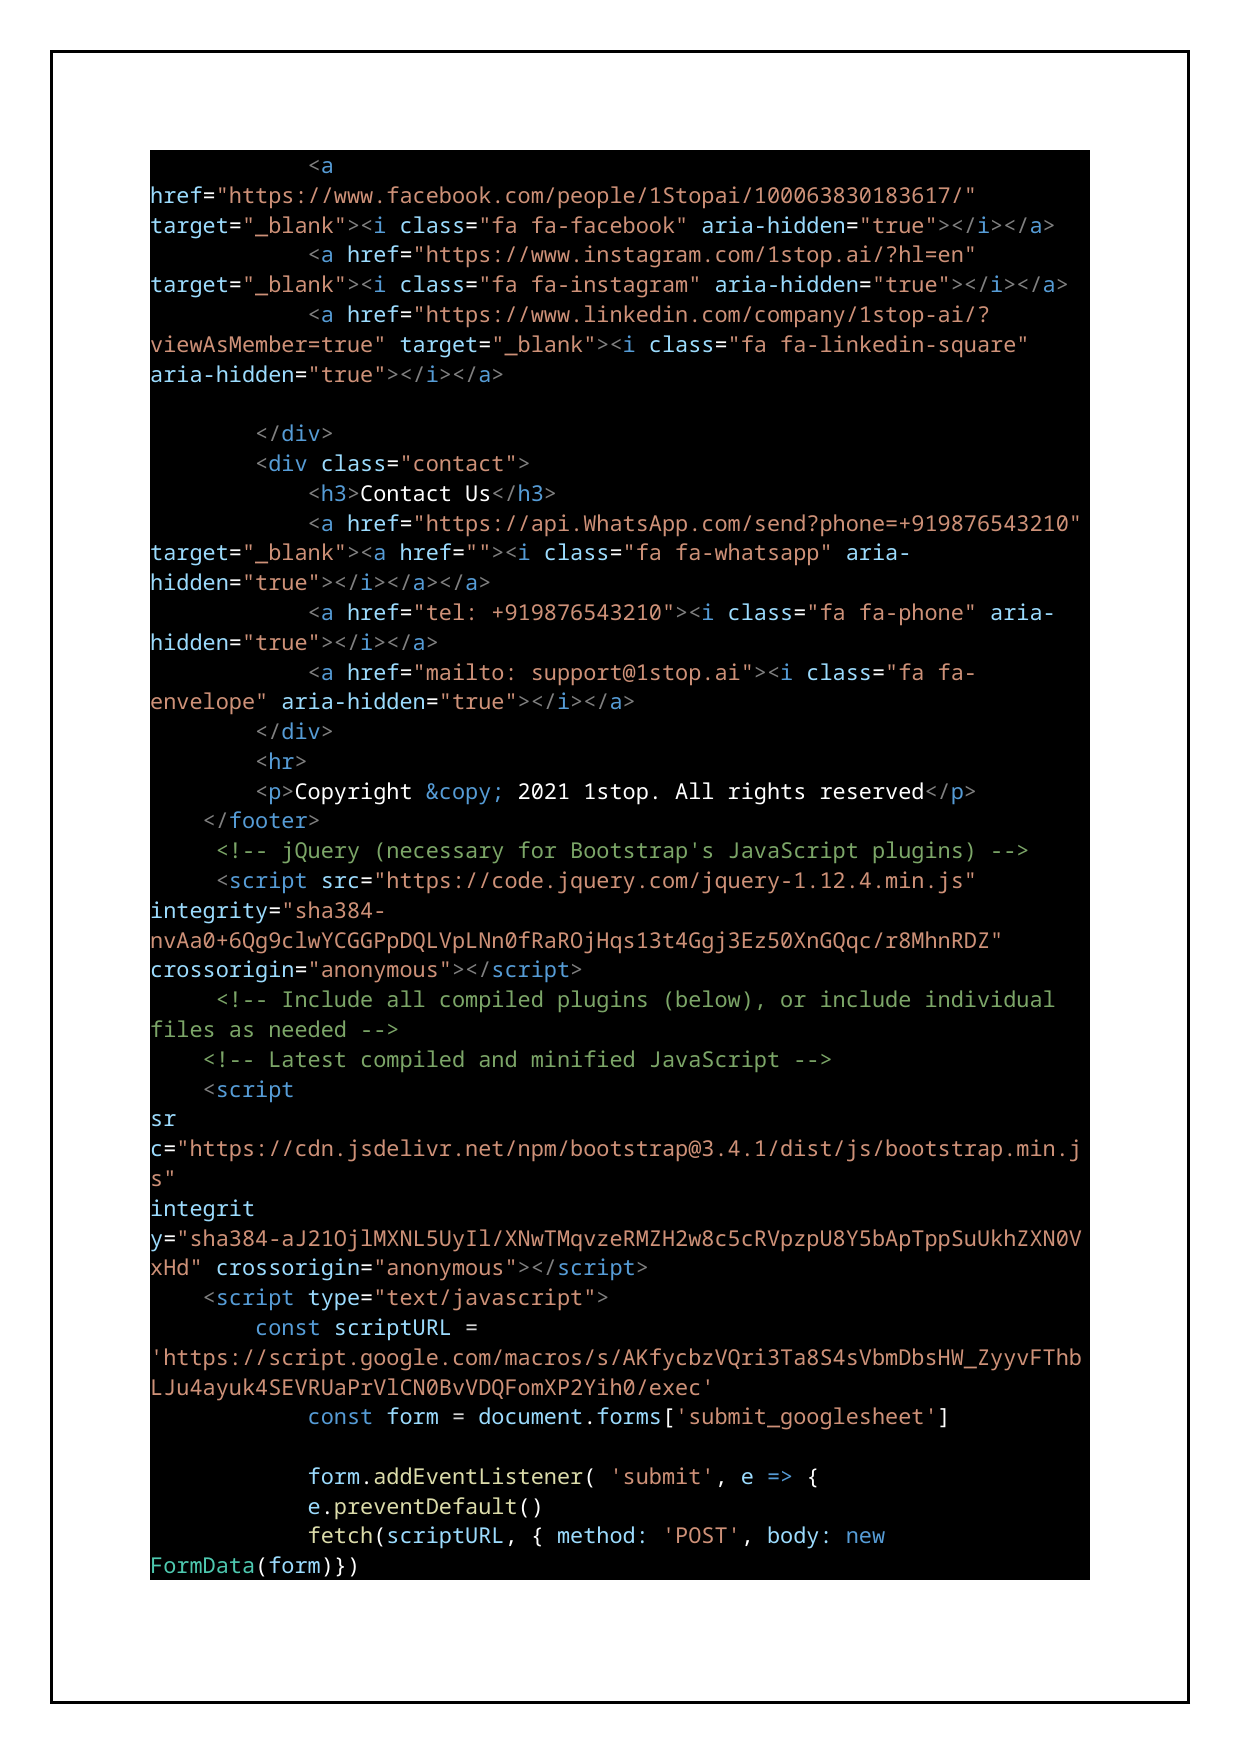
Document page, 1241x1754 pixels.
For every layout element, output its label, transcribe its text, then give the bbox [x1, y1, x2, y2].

text <p>Copyright &copy; 2021 1stop. All rights reserved</p> [150, 776, 1090, 805]
text <script src="https://code.jquery.com/jquery-1.12.4.min.js" integrity="sha384-nvAa0+6Qg9clwYCGGPpDQLVpLNn0fRaROjHqs13t4Ggj3Ez50XnGQqc/r8MhnRDZ" crossorigin="anonymous"></script> [150, 865, 1090, 984]
text <div class="contact"> [150, 448, 1090, 478]
text <a href="mailto: support@1stop.ai"><i class="fa fa-envelope" aria-hidden="true"></i></a> [150, 656, 1090, 716]
text </div> [150, 418, 1090, 448]
text <script src="https://cdn.jsdelivr.net/npm/bootstrap@3.4.1/dist/js/bootstrap.min.js" integrity="sha384-aJ21OjlMXNL5UyIl/XNwTMqvzeRMZH2w8c5cRVpzpU8Y5bApTppSuUkhZXN0VxHd" crossorigin="anonymous"></script> [150, 1073, 1090, 1282]
text form.addEventListener( 'submit', e => { [150, 1461, 1090, 1491]
text <a href="https://www.instagram.com/1stop.ai/?hl=en" target="_blank"><i class="fa fa-instagram" aria-hidden="true"></i></a> [150, 239, 1090, 299]
text <a href="https://www.linkedin.com/company/1stop-ai/?viewAsMember=true" target="_blank"><i class="fa fa-linkedin-square" aria-hidden="true"></i></a> [150, 299, 1090, 388]
text <!-- Latest compiled and minified JavaScript --> [150, 1044, 1090, 1073]
text e.preventDefault() [150, 1491, 1090, 1520]
text <a href="tel: +919876543210"><i class="fa fa-phone" aria-hidden="true"></i></a> [150, 597, 1090, 656]
text <script type="text/javascript"> [150, 1282, 1090, 1312]
text </div> [150, 716, 1090, 746]
text fetch(scriptURL, { method: 'POST', body: new FormData(form)}) [150, 1520, 1090, 1580]
text <h3>Contact Us</h3> [150, 478, 1090, 507]
text const form = document.forms['submit_googlesheet'] [150, 1401, 1090, 1431]
text const scriptURL = 'https://script.google.com/macros/s/AKfycbzVQri3Ta8S4sVbmDbsHW_ZyyvFThbLJu4ayuk4SEVRUaPrVlCN0BvVDQFomXP2Yih0/exec' [150, 1312, 1090, 1401]
text <!-- jQuery (necessary for Bootstrap's JavaScript plugins) --> [150, 835, 1090, 865]
text <a href="https://www.facebook.com/people/1Stopai/100063830183617/" target="_blank"><i class="fa fa-facebook" aria-hidden="true"></i></a> [150, 150, 1090, 239]
text <hr> [150, 746, 1090, 776]
text <!-- Include all compiled plugins (below), or include individual files as needed --> [150, 984, 1090, 1044]
text <a href="https://api.WhatsApp.com/send?phone=+919876543210" target="_blank"><a href=""><i class="fa fa-whatsapp" aria-hidden="true"></i></a></a> [150, 507, 1090, 597]
text </footer> [150, 805, 1090, 835]
